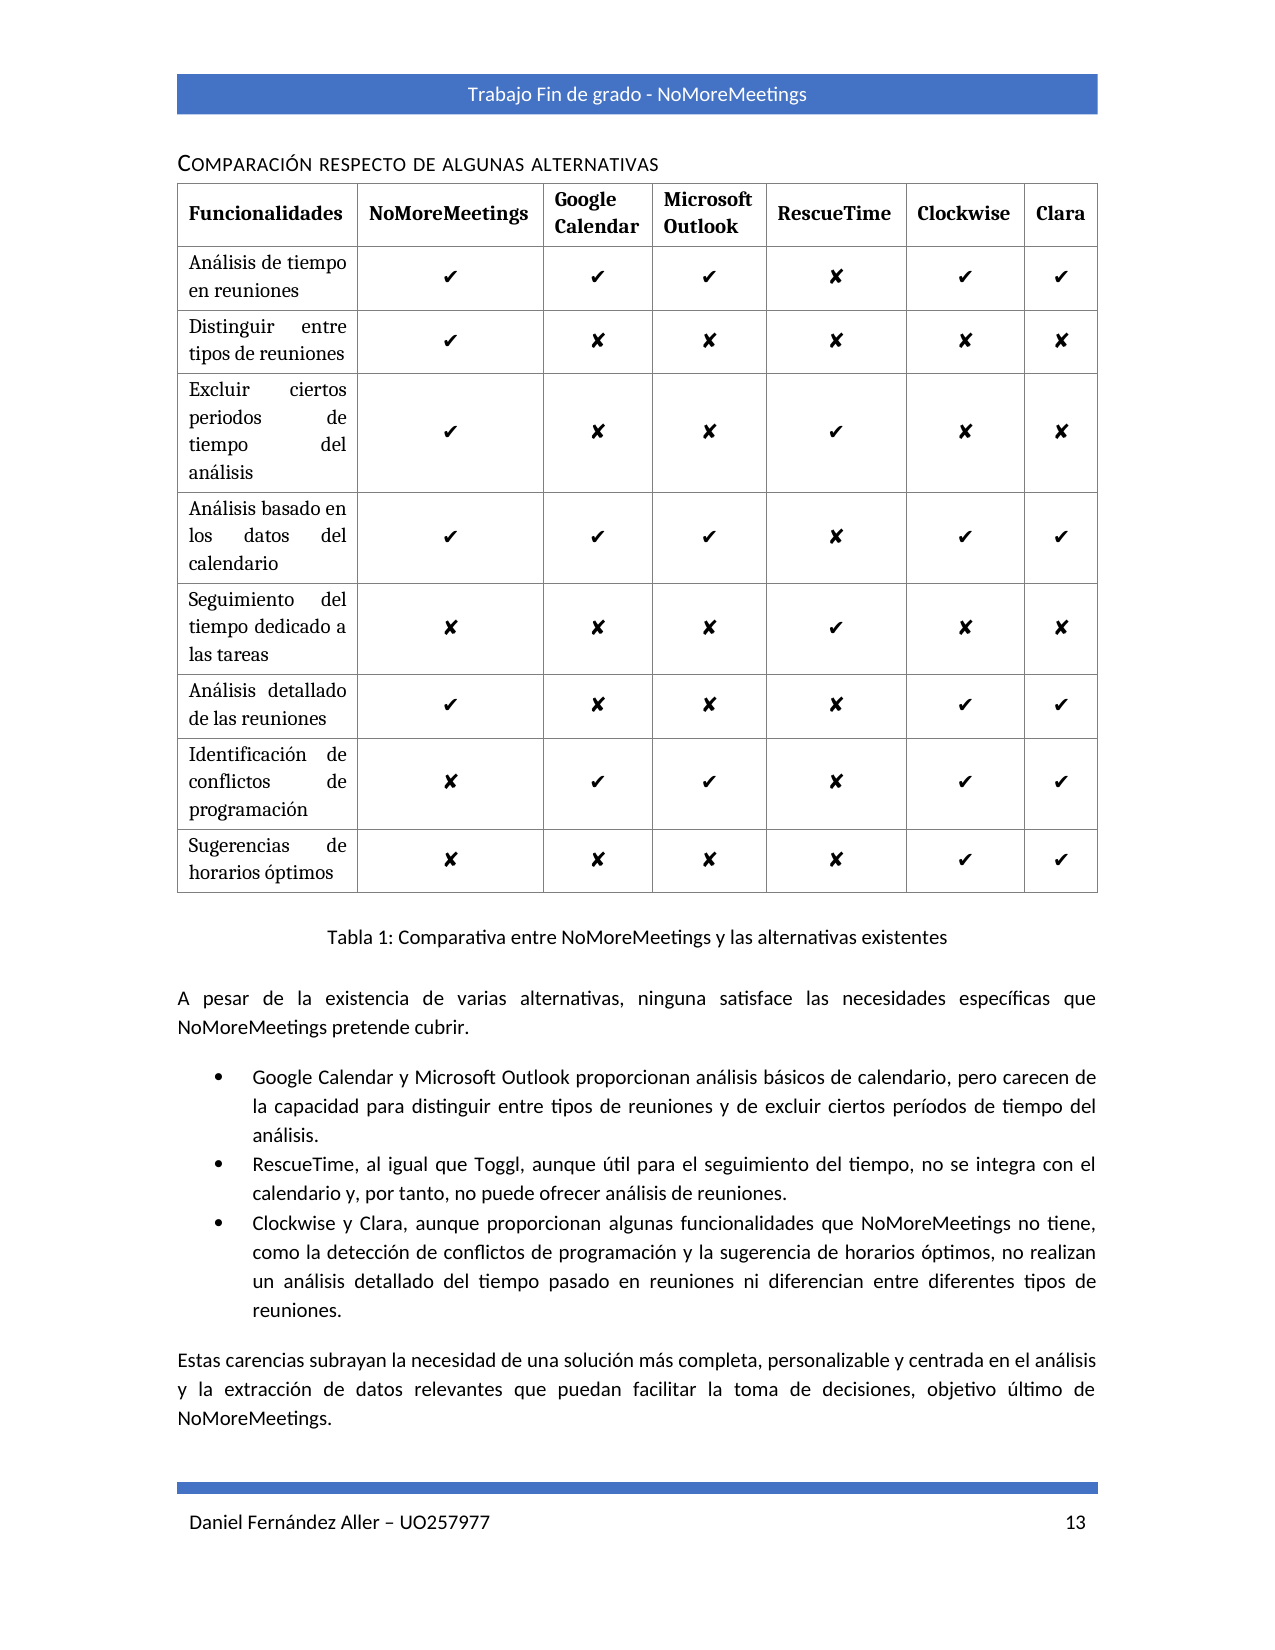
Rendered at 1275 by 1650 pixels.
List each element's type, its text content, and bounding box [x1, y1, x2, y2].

table_cell ✘ [767, 830, 906, 892]
table_cell ✘ [544, 675, 652, 737]
table_cell ✘ [907, 374, 1024, 492]
table_cell ✔ [767, 374, 906, 492]
table_cell Análisis de tiempo en reuniones [178, 247, 357, 310]
subtitle Comparación respecto de algunas alternativas [177, 148, 1098, 178]
text Tabla 1: Comparativa entre NoMoreMeetings y las alternativas existentes [177, 924, 1098, 950]
table_cell ✘ [767, 247, 906, 310]
table_cell ✘ [544, 830, 652, 892]
table_cell ✔ [358, 247, 543, 310]
table_cell ✘ [358, 830, 543, 892]
table_cell ✔ [358, 374, 543, 492]
table_cell ✔ [358, 493, 543, 583]
table_cell ✔ [907, 675, 1024, 737]
table_header Clara [1025, 184, 1097, 246]
table_cell ✘ [767, 739, 906, 828]
table_cell ✘ [767, 311, 906, 373]
table_cell ✔ [1025, 830, 1097, 892]
table_cell Excluir ciertos periodos de tiempo del análisis [178, 374, 357, 492]
table_cell ✘ [653, 311, 766, 373]
table_cell ✘ [544, 311, 652, 373]
table_cell ✘ [544, 584, 652, 674]
table_cell ✘ [907, 584, 1024, 674]
table_cell ✔ [544, 247, 652, 310]
table_cell ✘ [767, 493, 906, 583]
table_header RescueTime [767, 184, 906, 246]
text Estas carencias subrayan la necesidad de una solución más completa, personalizable y centrada en el análisis y la extracción de datos relevantes que puedan facilitar la toma de decisiones, objetivo último de NoMoreMeetings. [177, 1347, 1098, 1431]
table_cell ✔ [653, 247, 766, 310]
table_header Microsoft Outlook [653, 184, 766, 246]
table_cell ✔ [1025, 739, 1097, 828]
table_cell ✘ [653, 374, 766, 492]
table_cell ✔ [544, 493, 652, 583]
table_cell ✔ [907, 493, 1024, 583]
table_cell ✘ [1025, 374, 1097, 492]
table_cell ✔ [907, 739, 1024, 828]
table_header NoMoreMeetings [358, 184, 543, 246]
table_cell Análisis basado en los datos del calendario [178, 493, 357, 583]
table_cell Distinguir entre tipos de reuniones [178, 311, 357, 373]
table_cell ✘ [767, 675, 906, 737]
list Google Calendar y Microsoft Outlook proporcionan análisis básicos de calendario, pero carecen de la capacidad para distinguir entre tipos de reuniones y de excluir ciertos períodos de tiempo del análisis. [215, 1064, 1098, 1148]
table_cell ✘ [653, 584, 766, 674]
table_cell ✘ [544, 374, 652, 492]
table_cell ✔ [653, 493, 766, 583]
table_cell ✔ [767, 584, 906, 674]
table_header Clockwise [907, 184, 1024, 246]
table_cell ✔ [907, 830, 1024, 892]
table_cell Análisis detallado de las reuniones [178, 675, 357, 737]
table_cell Seguimiento del tiempo dedicado a las tareas [178, 584, 357, 674]
table_cell Identificación de conflictos de programación [178, 739, 357, 828]
table_cell Sugerencias de horarios óptimos [178, 830, 357, 892]
table_header Google Calendar [544, 184, 652, 246]
table_cell ✔ [358, 311, 543, 373]
table_cell ✘ [358, 584, 543, 674]
table_cell ✘ [653, 830, 766, 892]
table_cell ✔ [653, 739, 766, 828]
table_header Funcionalidades [178, 184, 357, 246]
table_cell ✘ [1025, 311, 1097, 373]
table_cell ✔ [544, 739, 652, 828]
table_cell ✘ [907, 311, 1024, 373]
table_cell ✔ [1025, 675, 1097, 737]
list RescueTime, al igual que Toggl, aunque útil para el seguimiento del tiempo, no se integra con el calendario y, por tanto, no puede ofrecer análisis de reuniones. [215, 1151, 1098, 1206]
table_cell ✘ [1025, 584, 1097, 674]
list Clockwise y Clara, aunque proporcionan algunas funcionalidades que NoMoreMeetings no tiene, como la detección de conflictos de programación y la sugerencia de horarios óptimos, no realizan un análisis detallado del tiempo pasado en reuniones ni diferencian entre diferentes tipos de reuniones. [215, 1210, 1098, 1323]
table_cell ✘ [653, 675, 766, 737]
table_cell ✔ [907, 247, 1024, 310]
table_cell ✔ [358, 675, 543, 737]
table_cell ✘ [358, 739, 543, 828]
table_cell ✔ [1025, 247, 1097, 310]
table_cell ✔ [1025, 493, 1097, 583]
text A pesar de la existencia de varias alternativas, ninguna satisface las necesidades específicas que NoMoreMeetings pretende cubrir. [177, 985, 1098, 1039]
